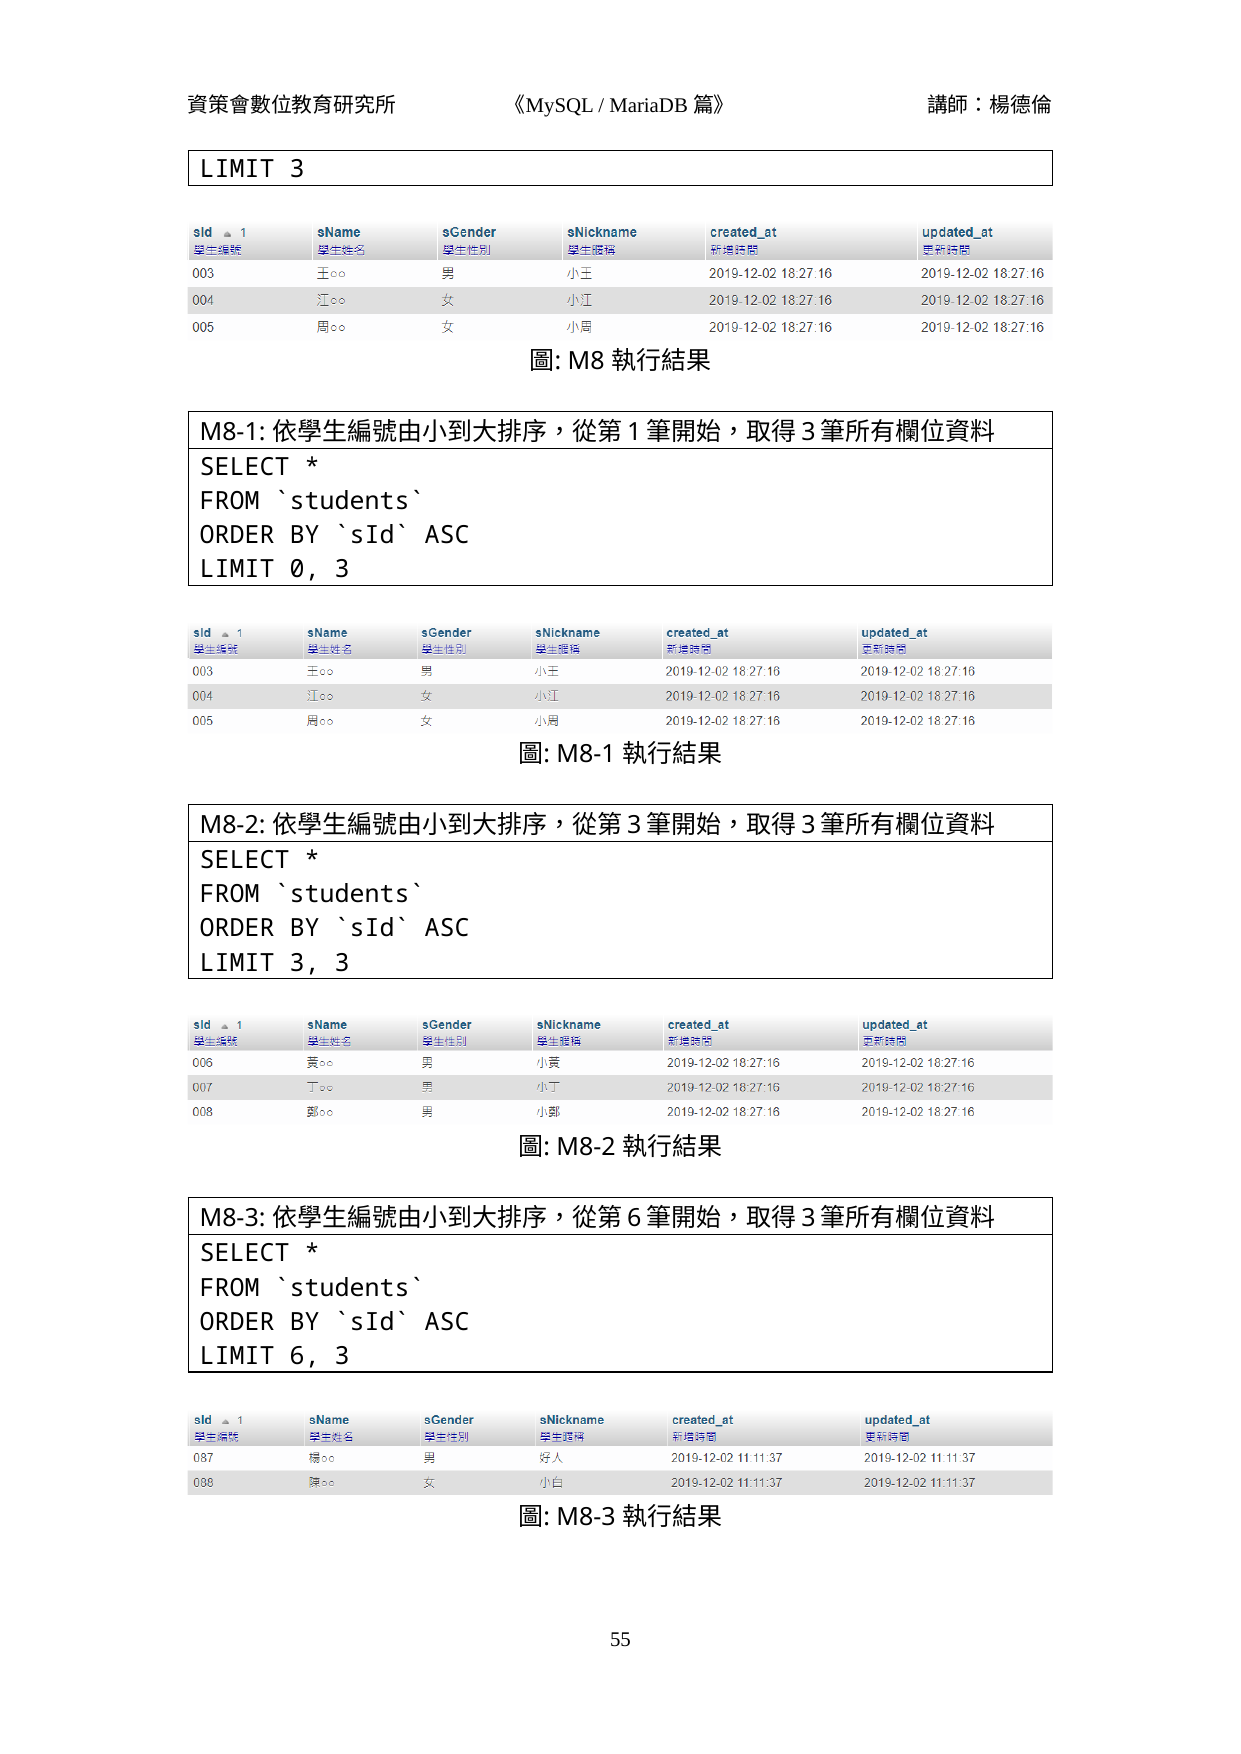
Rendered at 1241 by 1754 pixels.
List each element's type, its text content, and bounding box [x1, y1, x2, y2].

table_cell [189, 151, 1052, 185]
picture [187, 1406, 1053, 1497]
picture [187, 1013, 1053, 1127]
text 圖: M8 執行結果 [187, 341, 1053, 376]
picture [187, 220, 1053, 341]
text 圖: M8-3 執行結果 [187, 1497, 1053, 1533]
picture [187, 620, 1053, 734]
table_cell SELECT * FROM `students` ORDER BY `sId` ASC LIMIT 6, 3 [189, 1235, 1052, 1371]
table_header M8-1: 依學生編號由小到大排序，從第1筆開始，取得3筆所有欄位資料 [189, 412, 1052, 448]
table_header M8-3: 依學生編號由小到大排序，從第6筆開始，取得3筆所有欄位資料 [189, 1198, 1052, 1234]
text 圖: M8-2 執行結果 [187, 1127, 1053, 1163]
text 圖: M8-1 執行結果 [187, 734, 1053, 769]
table_header M8-2: 依學生編號由小到大排序，從第3筆開始，取得3筆所有欄位資料 [189, 805, 1052, 841]
table_cell SELECT * FROM `students` ORDER BY `sId` ASC LIMIT 0, 3 [189, 449, 1052, 585]
table_cell SELECT * FROM `students` ORDER BY `sId` ASC LIMIT 3, 3 [189, 842, 1052, 978]
